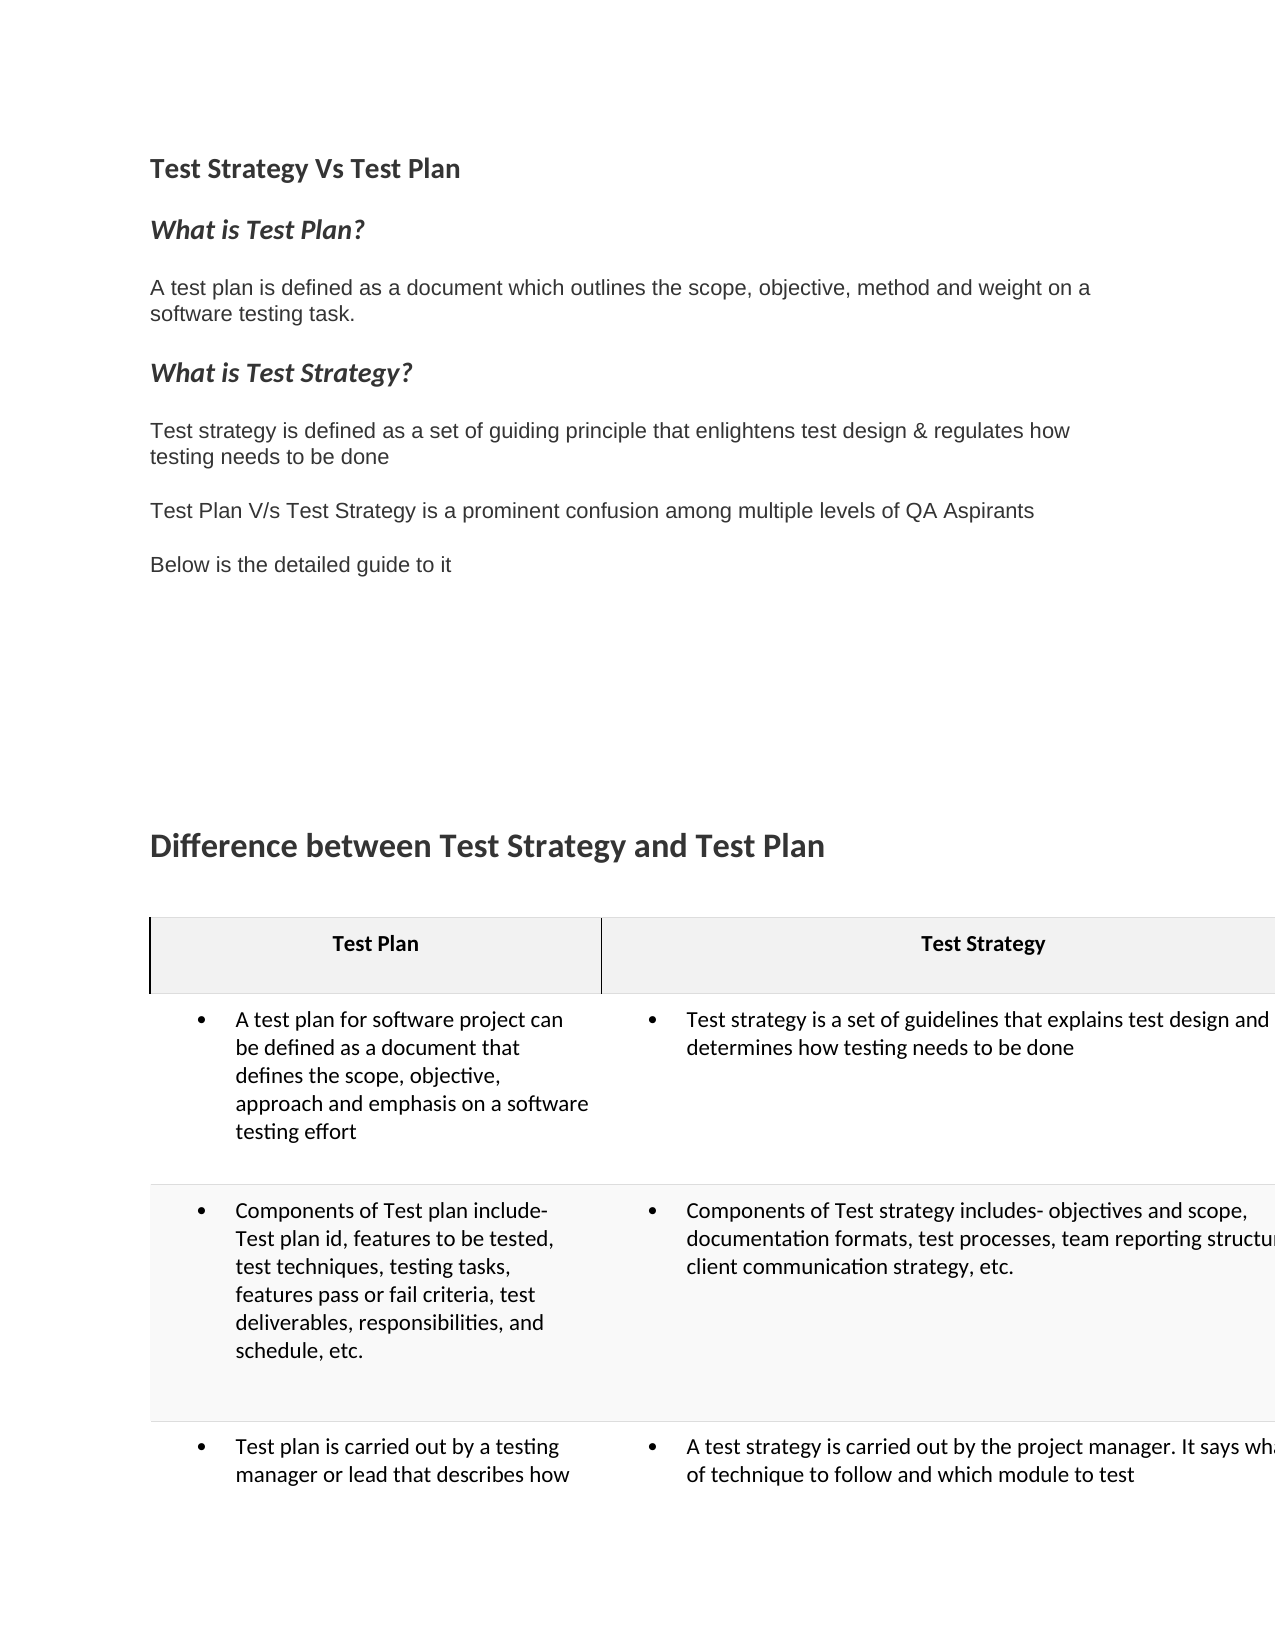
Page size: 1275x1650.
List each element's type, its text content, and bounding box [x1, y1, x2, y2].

subtitle Difference between Test Strategy and Test Plan [150, 824, 1125, 866]
text Below is the detailed guide to it [150, 552, 1125, 578]
subtitle Test Strategy Vs Test Plan [150, 150, 1125, 186]
table_header Test Plan [151, 918, 601, 993]
table_cell Components of Test strategy includes- objectives and scope, documentation formats, test processes, team reporting structure, client communication strategy, etc. [601, 1185, 1275, 1421]
table_header Test Strategy [602, 918, 1275, 993]
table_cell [601, 1422, 1275, 1500]
text Test strategy is defined as a set of guiding principle that enlightens test design & regulates how testing needs to be done [150, 418, 1125, 469]
table_cell Components of Test plan include- Test plan id, features to be tested, test techniques, testing tasks, features pass or fail criteria, test deliverables, responsibilities, and schedule, etc. [150, 1184, 601, 1421]
table_cell A test plan for software project can be defined as a document that defines the scope, objective, approach and emphasis on a software testing effort [150, 994, 601, 1184]
text Test Plan V/s Test Strategy is a prominent confusion among multiple levels of QA Aspirants [150, 498, 1125, 523]
subtitle What is Test Plan? [150, 212, 1125, 246]
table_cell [150, 1421, 601, 1500]
subtitle What is Test Strategy? [150, 355, 1125, 389]
table_cell Test strategy is a set of guidelines that explains test design and determines how testing needs to be done [601, 994, 1275, 1184]
text A test plan is defined as a document which outlines the scope, objective, method and weight on a software testing task. [150, 275, 1125, 326]
